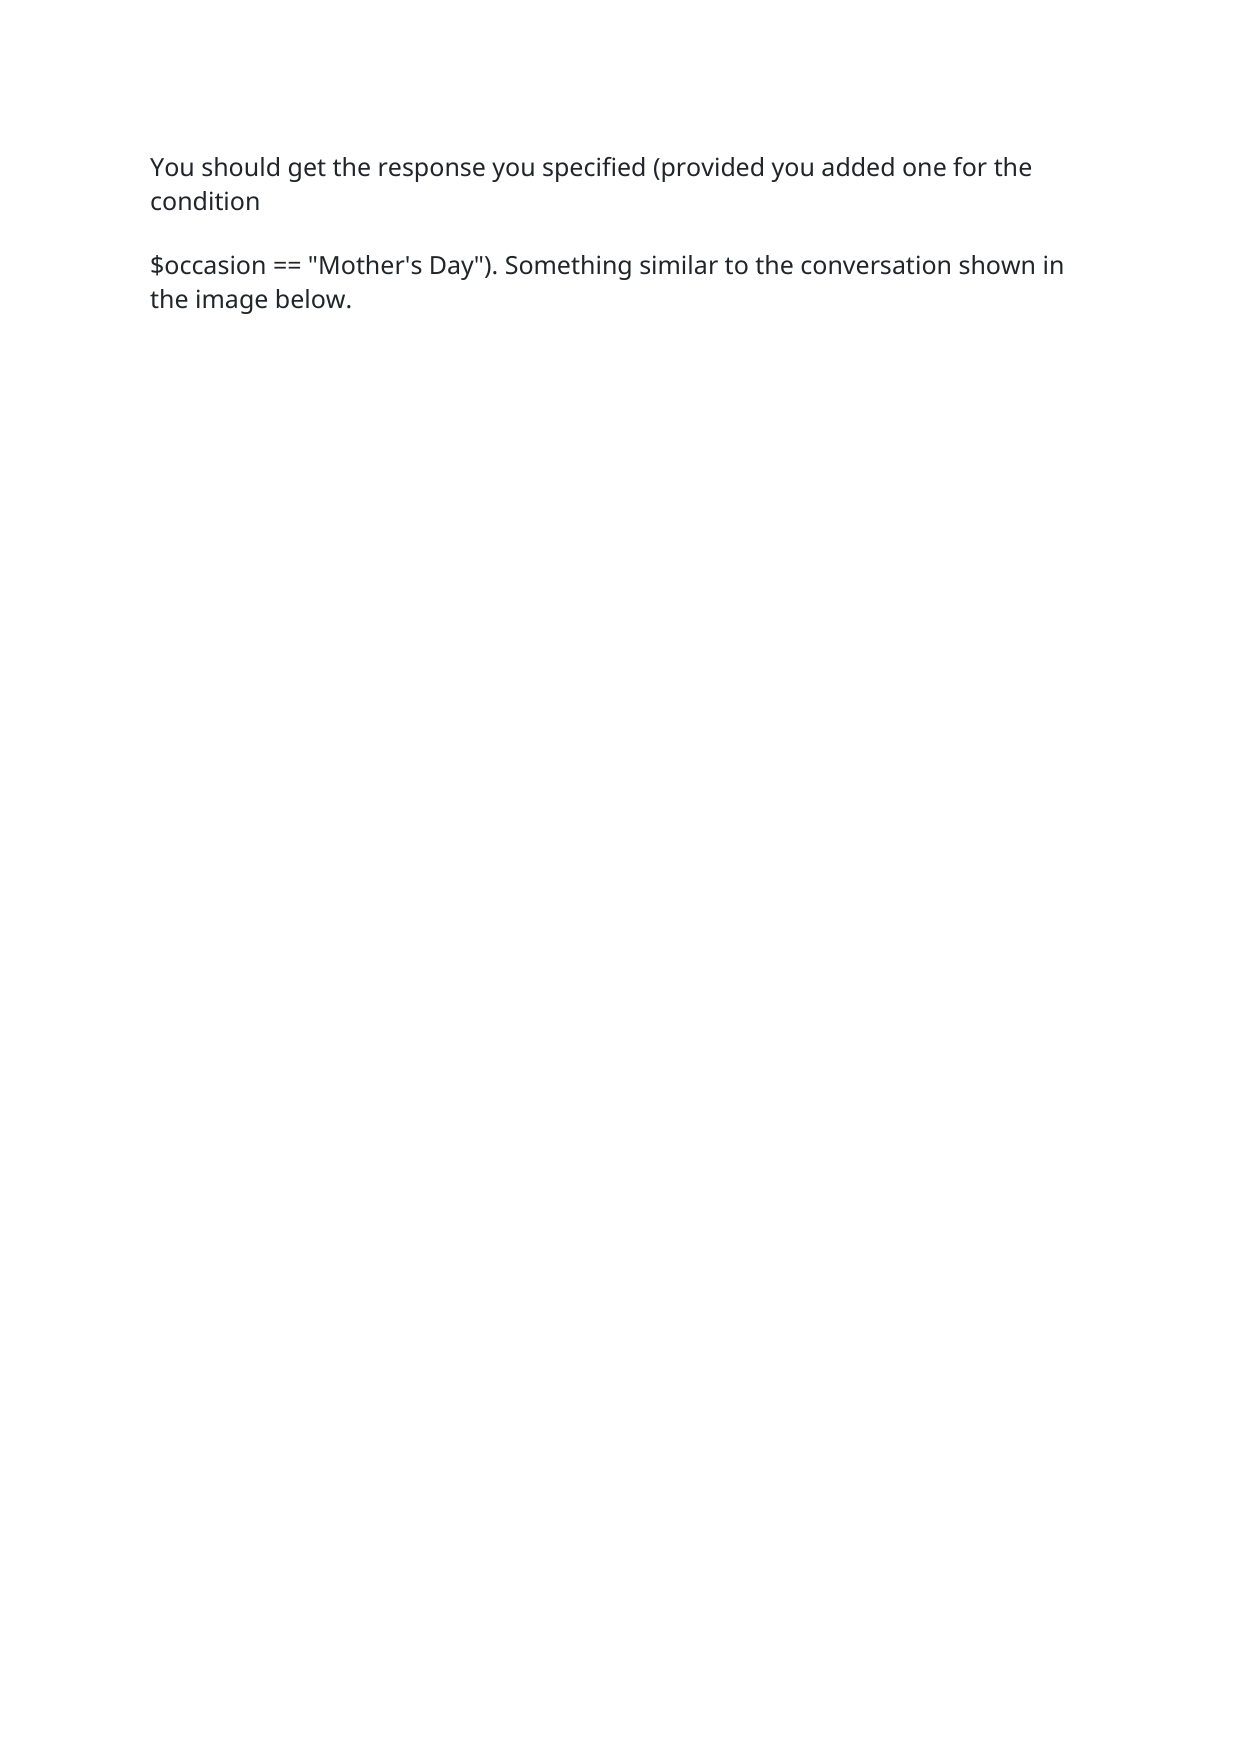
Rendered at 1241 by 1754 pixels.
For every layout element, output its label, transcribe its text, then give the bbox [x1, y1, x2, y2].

text You should get the response you specified (provided you added one for the condition [150, 150, 1090, 218]
text $occasion == "Mother's Day"). Something similar to the conversation shown in the image below. [150, 247, 1090, 315]
